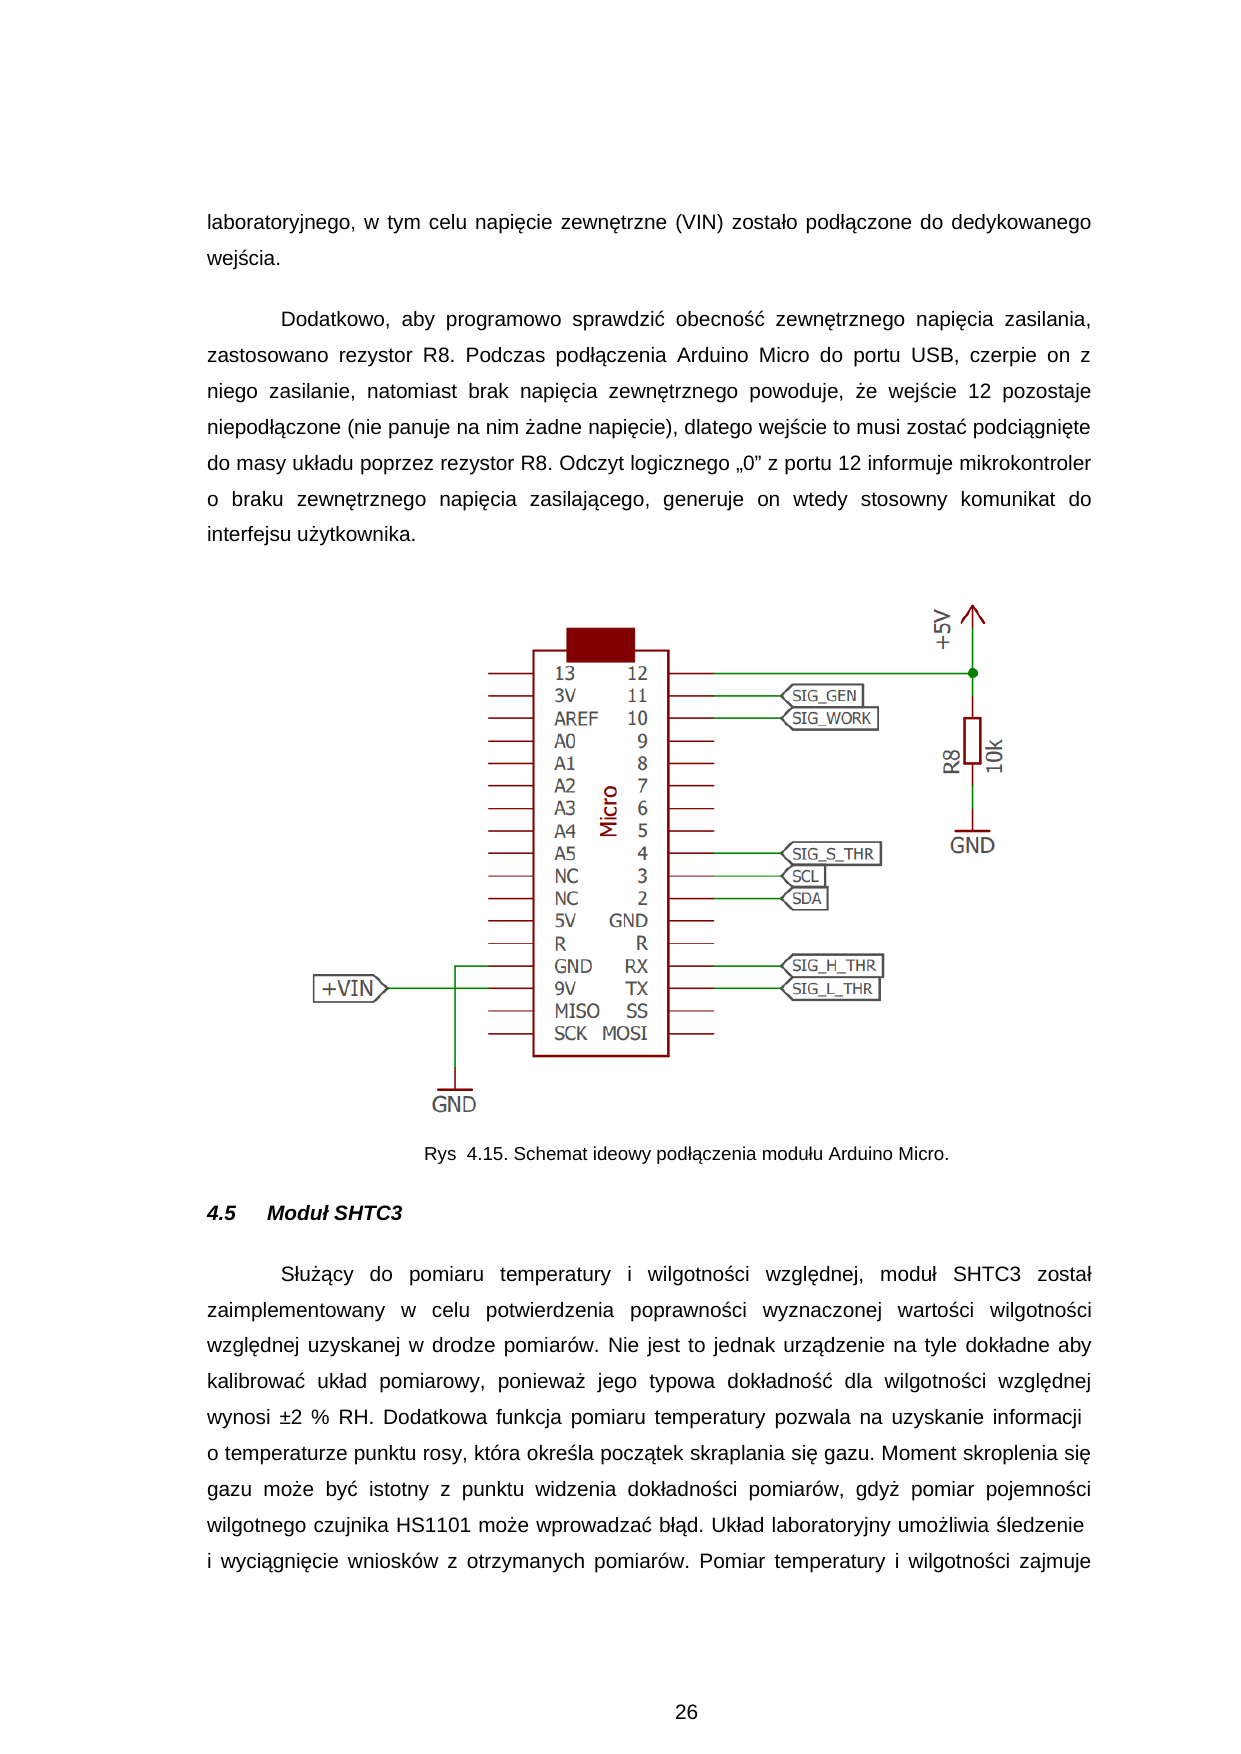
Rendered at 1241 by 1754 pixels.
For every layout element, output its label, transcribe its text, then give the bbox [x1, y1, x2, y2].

subtitle Moduł SHTC3 [207, 1201, 1092, 1224]
text Dodatkowo, aby programowo sprawdzić obecność zewnętrznego napięcia zasilania, zastosowano rezystor R8. Podczas podłączenia Arduino Micro do portu USB, czerpie on z niego zasilanie, natomiast brak napięcia zewnętrznego powoduje, że wejście 12 pozostaje niepodłączone (nie panuje na nim żadne napięcie), dlatego wejście to musi zostać podciągnięte do masy układu poprzez rezystor R8. Odczyt logicznego „0” z portu 12 informuje mikrokontroler o braku zewnętrznego napięcia zasilającego, generuje on wtedy stosowny komunikat do interfejsu użytkownika. [207, 307, 1092, 546]
picture [288, 583, 1012, 1119]
